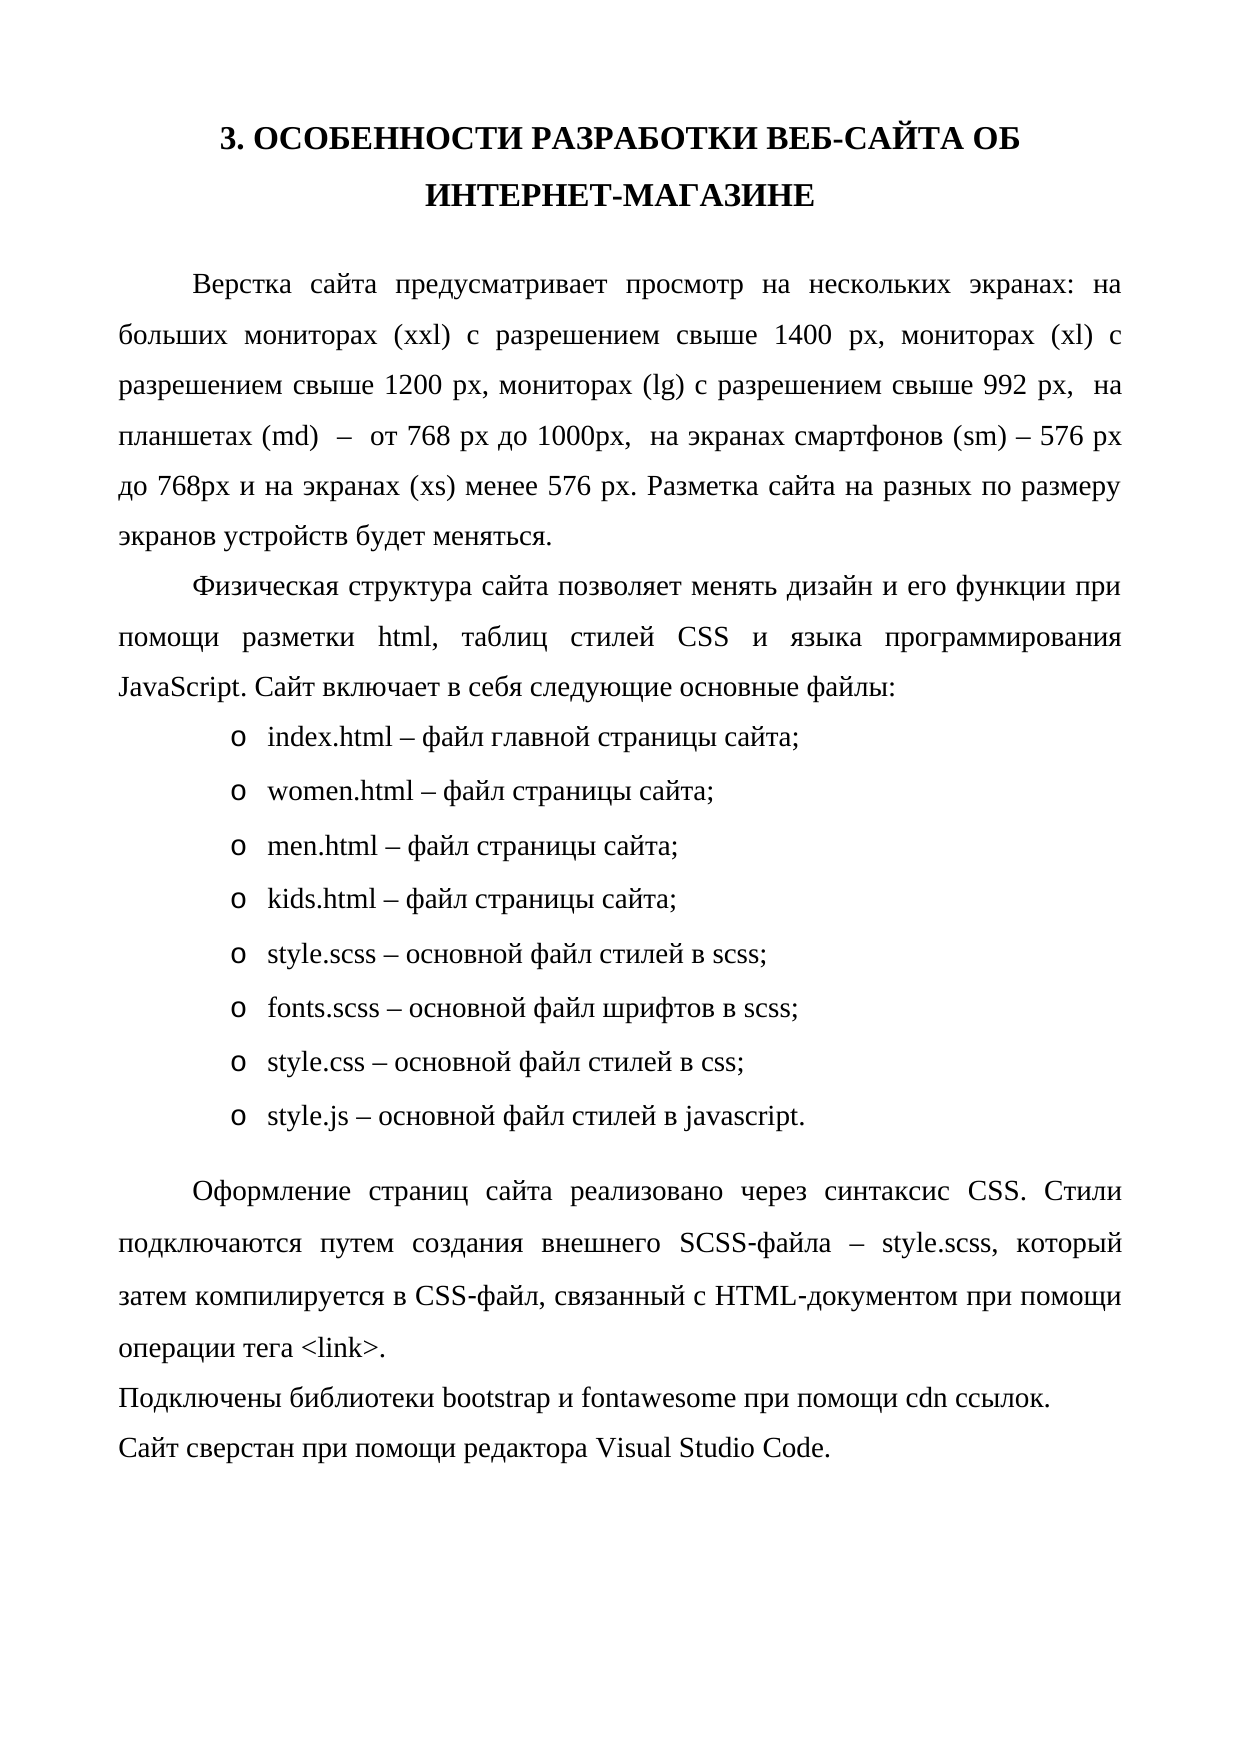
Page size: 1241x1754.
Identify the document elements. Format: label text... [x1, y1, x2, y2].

text Подключены библиотеки bootstrap и fontawesome при помощи cdn ссылок. [118, 1380, 1122, 1414]
list women.html – файл страницы сайта; [229, 773, 1122, 809]
subtitle 3. Особенности разработки веб-сайта об интернет-магазине [118, 118, 1122, 214]
text Физическая структура сайта позволяет менять дизайн и его функции при помощи разметки html, таблиц стилей CSS и языка программирования JavaScript. Сайт включает в себя следующие основные файлы: [118, 568, 1122, 703]
list kids.html – файл страницы сайта; [229, 882, 1122, 918]
list index.html – файл главной страницы сайта; [229, 719, 1122, 756]
text Верстка сайта предусматривает просмотр на нескольких экранах: на больших мониторах (xxl) с разрешением свыше 1400 px, мониторах (xl) с разрешением свыше 1200 px, мониторах (lg) с разрешением свыше 992 px, на планшетах (md) – от 768 px до 1000px, на экранах смартфонов (sm) – 576 px до 768px и на экранах (xs) менее 576 px. Разметка сайта на разных по размеру экранов устройств будет меняться. [118, 267, 1122, 552]
list style.scss – основной файл стилей в scss; [229, 936, 1122, 972]
list style.css – основной файл стилей в css; [229, 1044, 1122, 1080]
list style.js – основной файл стилей в javascript. [229, 1098, 1122, 1134]
text Оформление страниц сайта реализовано через синтаксис CSS. Стили подключаются путем создания внешнего SCSS‐файла – style.scss, который затем компилируется в CSS‐файл, связанный с HTML‐документом при помощи операции тега <link>. [118, 1173, 1122, 1363]
list men.html – файл страницы сайта; [229, 828, 1122, 864]
text Сайт сверстан при помощи редактора Visual Studio Code. [118, 1431, 1122, 1464]
list fonts.scss – основной файл шрифтов в scss; [229, 990, 1122, 1026]
